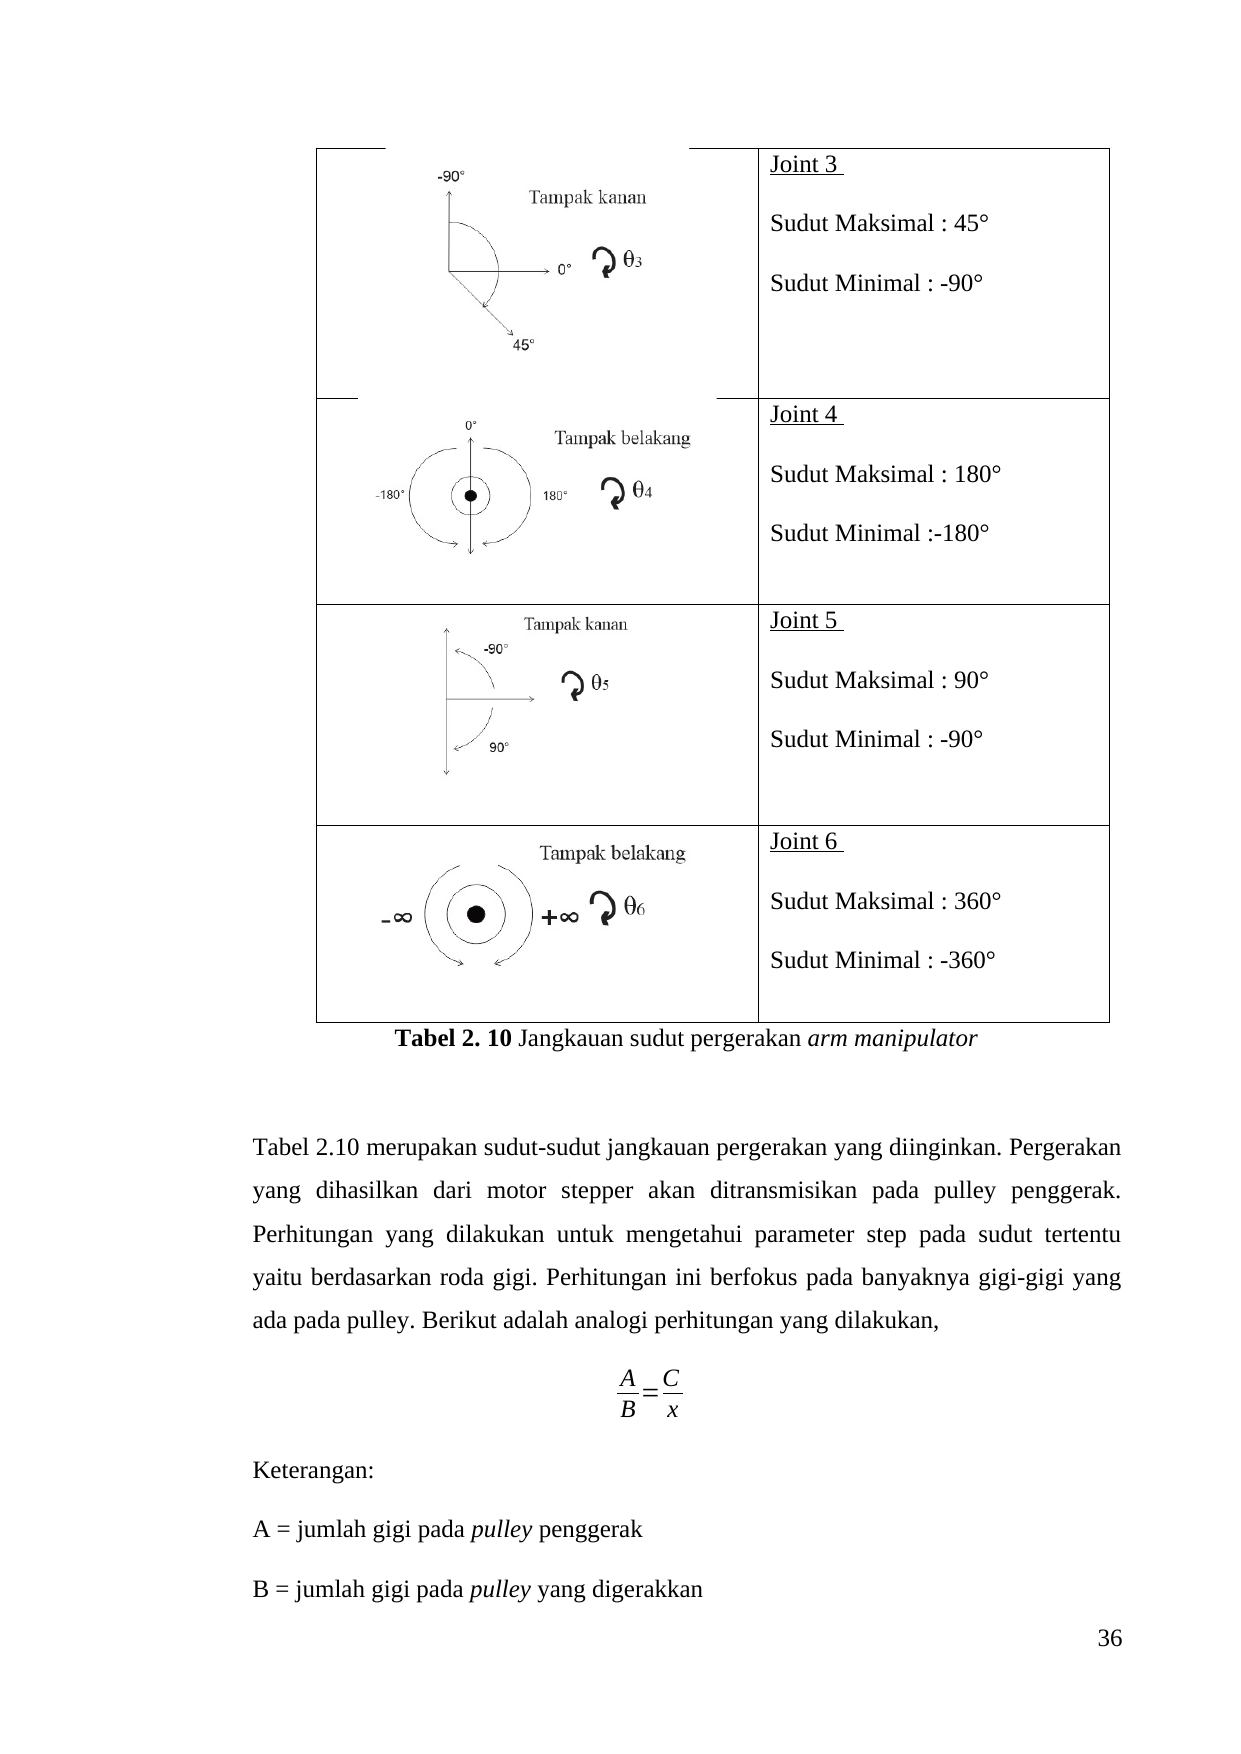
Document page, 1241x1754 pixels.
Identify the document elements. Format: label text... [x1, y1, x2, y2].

table_cell Joint 5 Sudut Maksimal : 90° Sudut Minimal : -90° [759, 605, 1109, 825]
table_cell Joint 3 Sudut Maksimal : 45° Sudut Minimal : -90° [759, 149, 1109, 398]
picture [358, 398, 717, 571]
picture [360, 826, 715, 982]
table_cell Joint 4 Sudut Maksimal : 180° Sudut Minimal :-180° [759, 399, 1109, 604]
text Keterangan: [177, 1455, 1122, 1483]
table_cell [317, 149, 758, 398]
table_cell [317, 399, 758, 604]
table_cell Joint 6 Sudut Maksimal : 360° Sudut Minimal : -360° [759, 826, 1109, 1022]
text A = jumlah gigi pada pulley penggerak [177, 1514, 1122, 1543]
text Tabel 2.10 merupakan sudut-sudut jangkauan pergerakan yang diinginkan. Pergerakan yang dihasilkan dari motor stepper akan ditransmisikan pada pulley penggerak. Perhitungan yang dilakukan untuk mengetahui parameter step pada sudut tertentu yaitu berdasarkan roda gigi. Perhitungan ini berfokus pada banyaknya gigi-gigi yang ada pada pulley. Berikut adalah analogi perhitungan yang dilakukan, [252, 1132, 1122, 1334]
table_cell [317, 826, 758, 1022]
text Tabel 2. 10 Jangkauan sudut pergerakan arm manipulator [177, 1023, 1122, 1052]
picture [416, 605, 659, 786]
text B = jumlah gigi pada pulley yang digerakkan [177, 1574, 1122, 1603]
table_cell [317, 605, 758, 825]
picture [385, 148, 690, 367]
